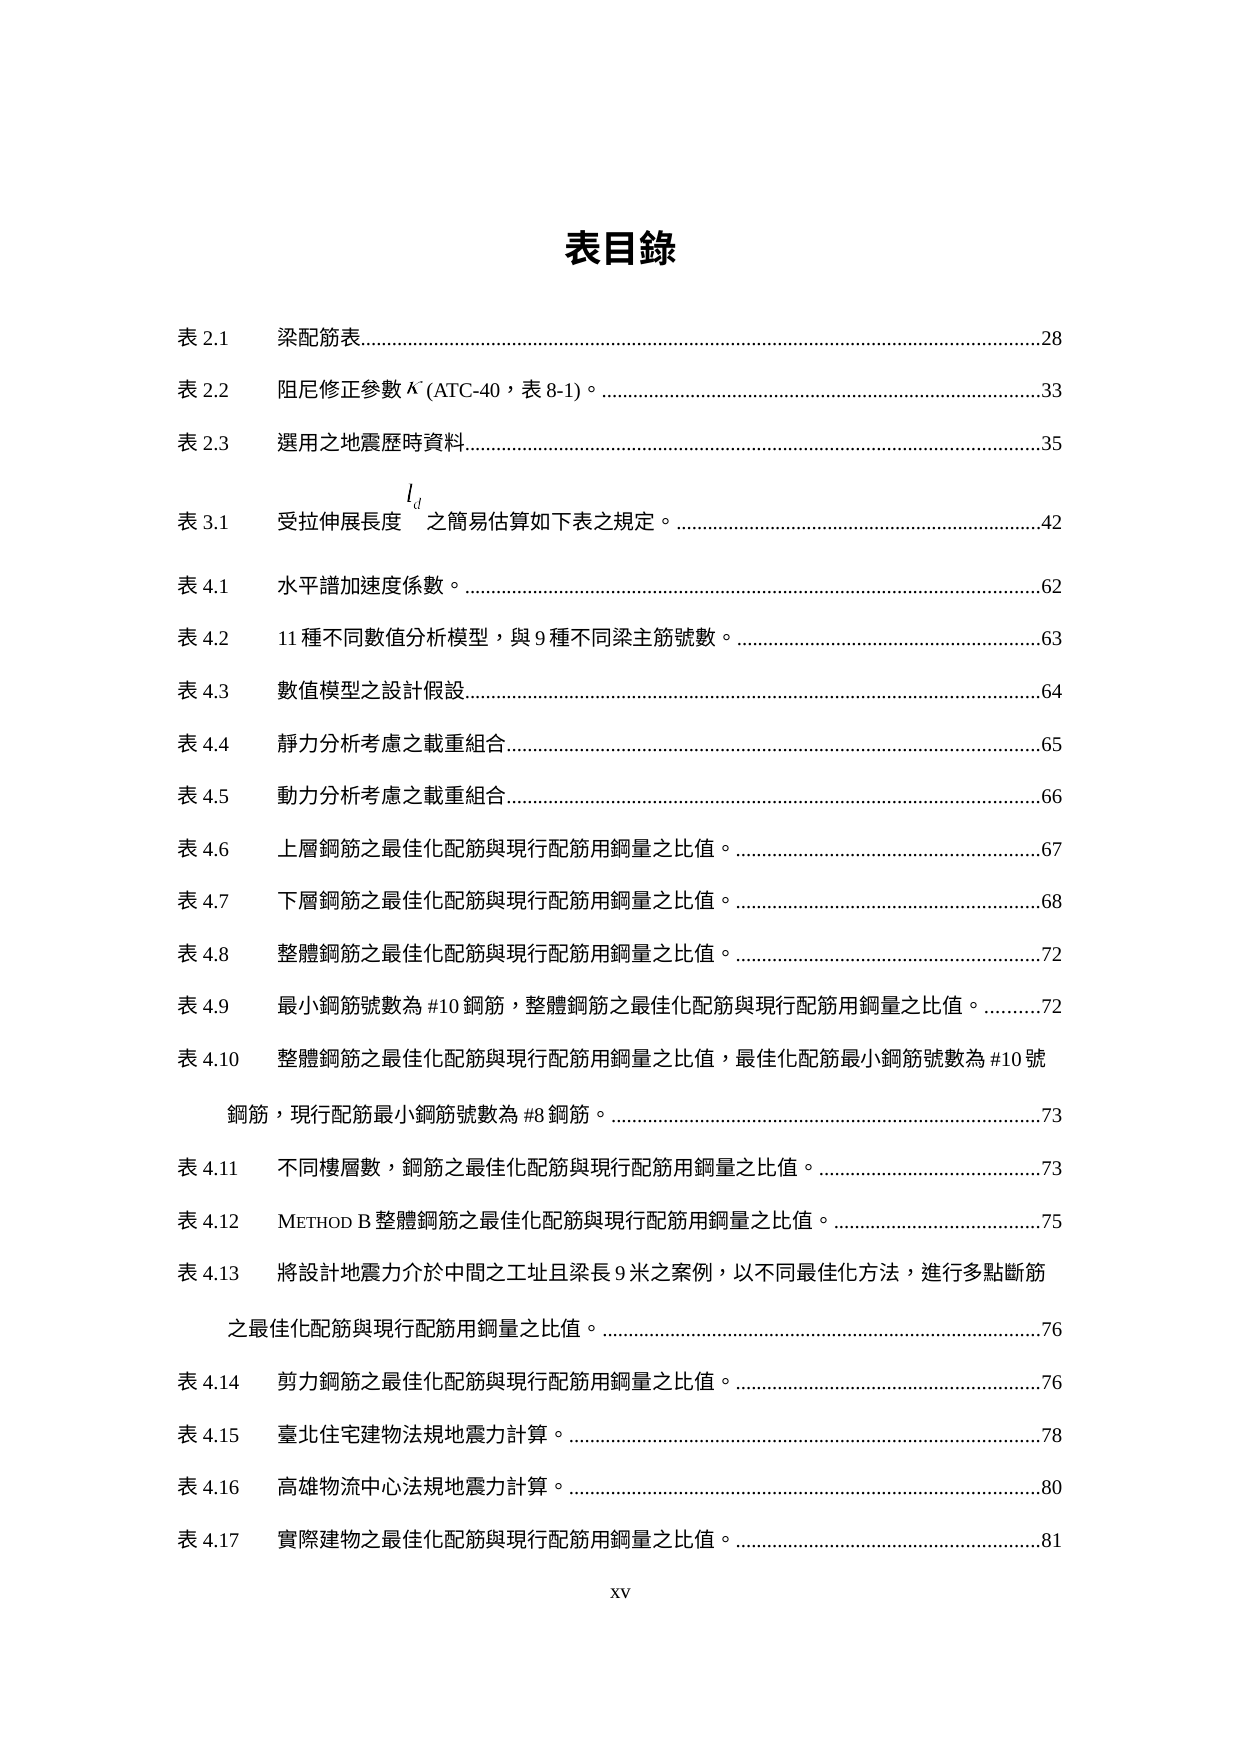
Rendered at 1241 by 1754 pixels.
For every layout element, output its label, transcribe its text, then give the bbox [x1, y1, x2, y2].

text 表 4.15 臺北住宅建物法規地震力計算。 78 [177, 1414, 1063, 1452]
text 表 3.1 受拉伸展長度之簡易估算如下表之規定。 42 [177, 475, 1063, 550]
text 表 4.14 剪力鋼筋之最佳化配筋與現行配筋用鋼量之比值。 76 [177, 1362, 1063, 1399]
text 表 4.13 將設計地震力介於中間之工址且梁長9米之案例，以不同最佳化方法，進行多點斷筋之最佳化配筋與現行配筋用鋼量之比值。 76 [177, 1253, 1063, 1347]
text 表 4.12 Method B整體鋼筋之最佳化配筋與現行配筋用鋼量之比值。 75 [177, 1200, 1063, 1238]
text 表 4.5 動力分析考慮之載重組合 66 [177, 776, 1063, 813]
text 表 4.17 實際建物之最佳化配筋與現行配筋用鋼量之比值。 81 [177, 1519, 1063, 1557]
text 表 4.6 上層鋼筋之最佳化配筋與現行配筋用鋼量之比值。 67 [177, 828, 1063, 866]
text 表 4.7 下層鋼筋之最佳化配筋與現行配筋用鋼量之比值。 68 [177, 881, 1063, 918]
text 表 4.10 整體鋼筋之最佳化配筋與現行配筋用鋼量之比值，最佳化配筋最小鋼筋號數為 #10號鋼筋，現行配筋最小鋼筋號數為 #8鋼筋。 73 [177, 1039, 1063, 1132]
text 表 2.1 梁配筋表 28 [177, 317, 1063, 355]
text 表 4.3 數值模型之設計假設 64 [177, 671, 1063, 708]
text 表 4.1 水平譜加速度係數。 62 [177, 565, 1063, 603]
text 表 4.16 高雄物流中心法規地震力計算。 80 [177, 1467, 1063, 1504]
text 表 4.11 不同樓層數，鋼筋之最佳化配筋與現行配筋用鋼量之比值。 73 [177, 1148, 1063, 1185]
text 表 4.2 11種不同數值分析模型，與9種不同梁主筋號數。 63 [177, 618, 1063, 655]
text 表 2.2 阻尼修正參數(ATC-40，表8-1)。 33 [177, 370, 1063, 407]
text 表 4.8 整體鋼筋之最佳化配筋與現行配筋用鋼量之比值。 72 [177, 933, 1063, 971]
text 表 2.3 選用之地震歷時資料 35 [177, 423, 1063, 460]
title 表目錄 [177, 209, 1063, 284]
text 表 4.9 最小鋼筋號數為 #10鋼筋，整體鋼筋之最佳化配筋與現行配筋用鋼量之比值。 72 [177, 986, 1063, 1024]
text 表 4.4 靜力分析考慮之載重組合 65 [177, 723, 1063, 761]
